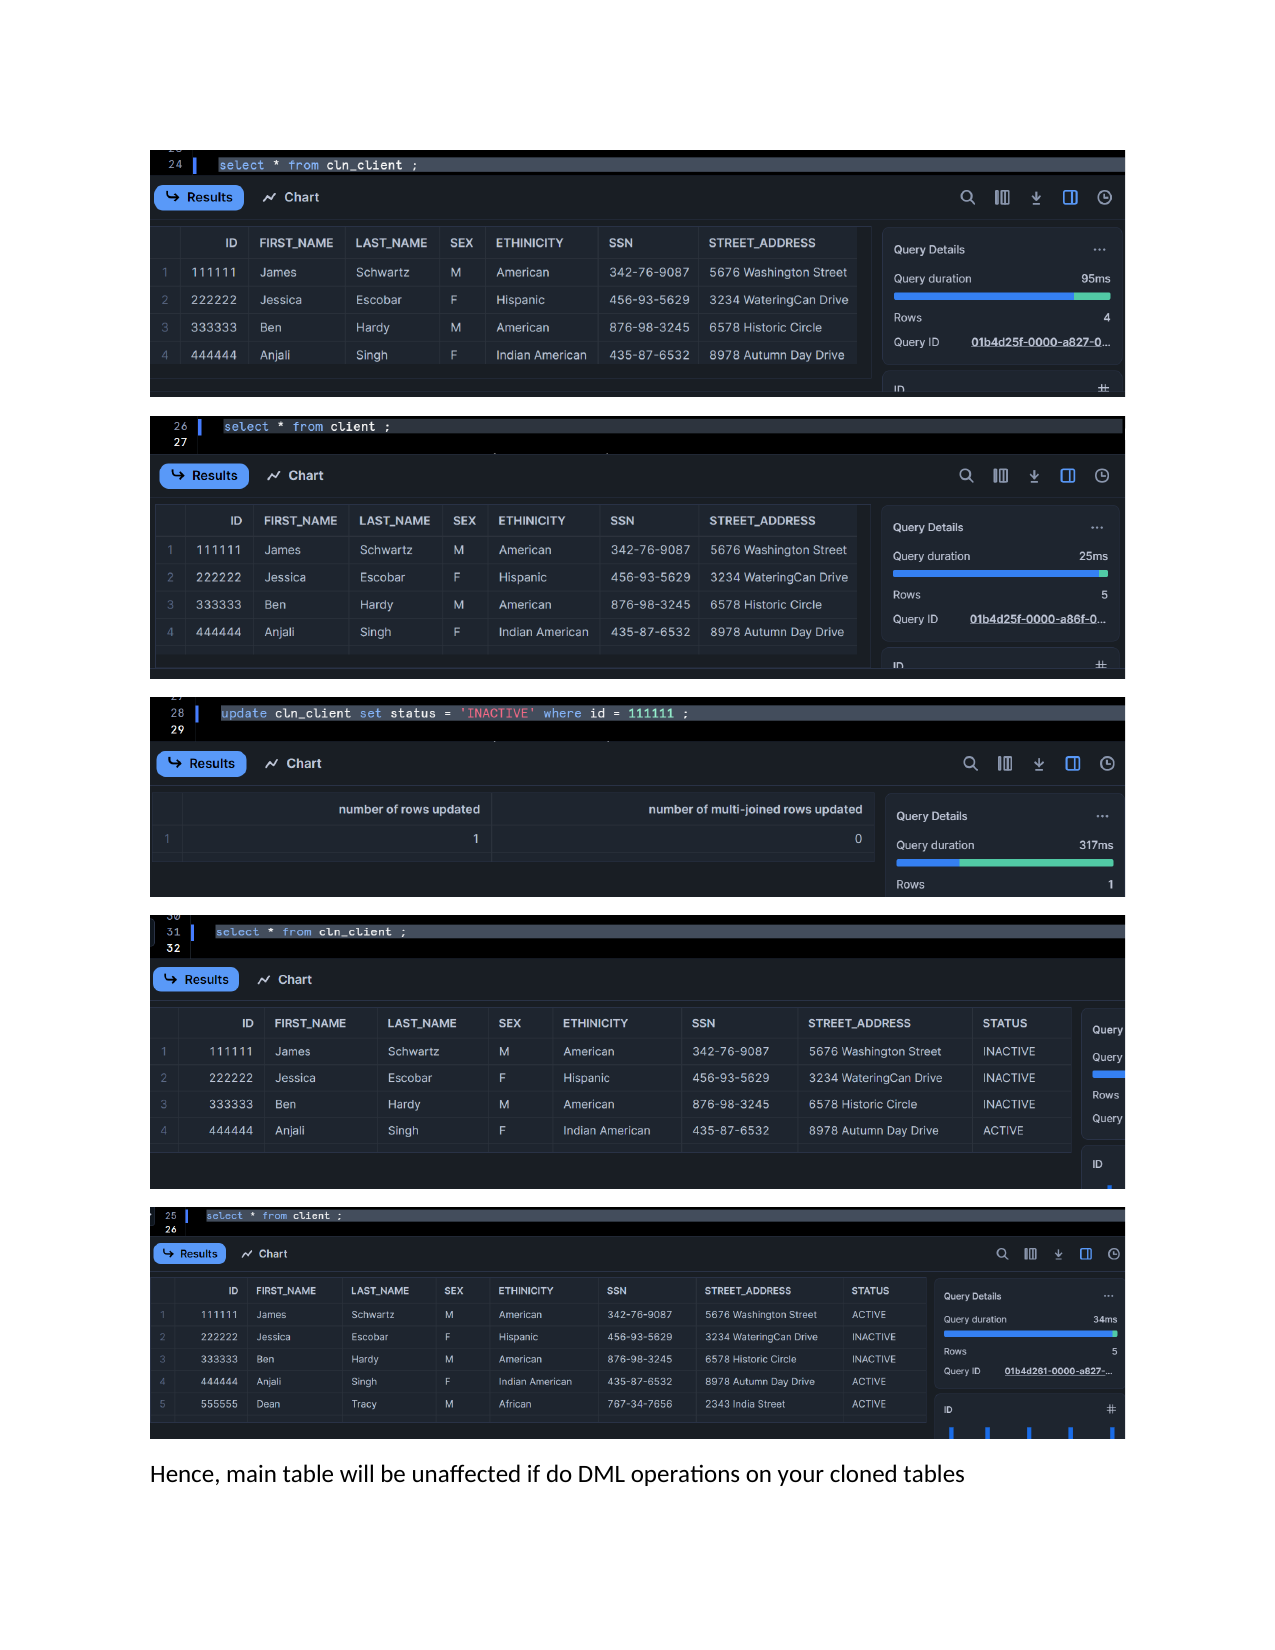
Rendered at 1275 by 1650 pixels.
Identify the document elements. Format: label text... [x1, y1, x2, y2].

picture [150, 416, 1125, 679]
text Hence, main table will be unaffected if do DML operations on your cloned tables [150, 1458, 1125, 1488]
picture [150, 697, 1125, 897]
picture [150, 915, 1125, 1189]
picture [150, 150, 1125, 397]
picture [150, 1207, 1125, 1439]
